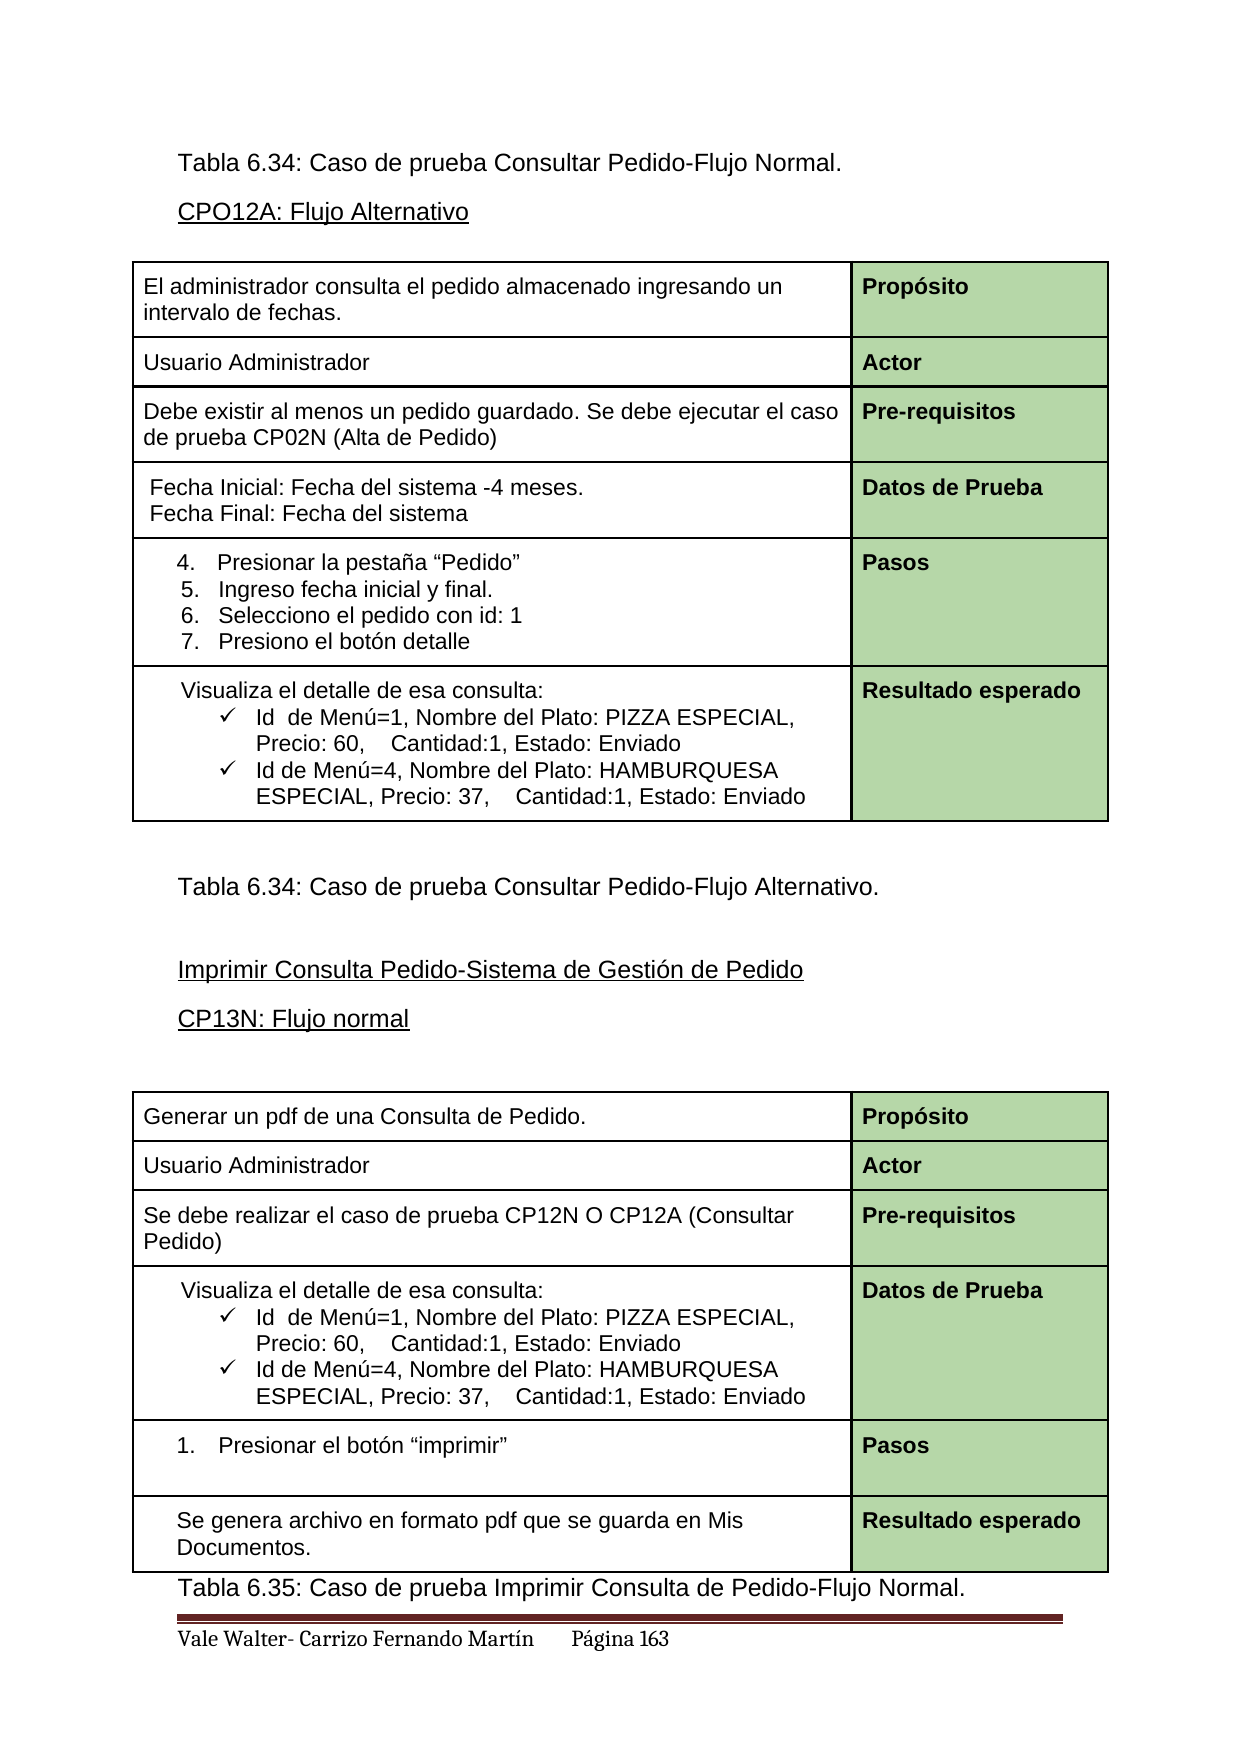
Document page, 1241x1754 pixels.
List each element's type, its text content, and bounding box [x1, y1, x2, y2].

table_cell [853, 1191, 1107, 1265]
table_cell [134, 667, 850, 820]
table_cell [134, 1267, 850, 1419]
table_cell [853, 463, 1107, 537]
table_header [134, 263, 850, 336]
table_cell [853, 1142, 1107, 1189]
text Tabla 6.34: Caso de prueba Consultar Pedido-Flujo Alternativo. [177, 872, 1063, 901]
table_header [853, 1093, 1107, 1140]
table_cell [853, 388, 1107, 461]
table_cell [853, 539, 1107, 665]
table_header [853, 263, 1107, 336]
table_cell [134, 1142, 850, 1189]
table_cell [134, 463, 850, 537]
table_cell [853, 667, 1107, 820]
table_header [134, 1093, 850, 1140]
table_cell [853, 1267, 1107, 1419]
text Tabla 6.35: Caso de prueba Imprimir Consulta de Pedido-Flujo Normal. [177, 1573, 1063, 1601]
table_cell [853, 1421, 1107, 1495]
text CP13N: Flujo normal [177, 1004, 1063, 1033]
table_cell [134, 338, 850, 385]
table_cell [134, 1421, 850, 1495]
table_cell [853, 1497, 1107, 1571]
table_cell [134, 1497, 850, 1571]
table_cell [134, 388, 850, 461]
text CPO12A: Flujo Alternativo [177, 197, 1063, 226]
text Tabla 6.34: Caso de prueba Consultar Pedido-Flujo Normal. [177, 148, 1063, 176]
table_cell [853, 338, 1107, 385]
text Imprimir Consulta Pedido-Sistema de Gestión de Pedido [177, 955, 1063, 983]
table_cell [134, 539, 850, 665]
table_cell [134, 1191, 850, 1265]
